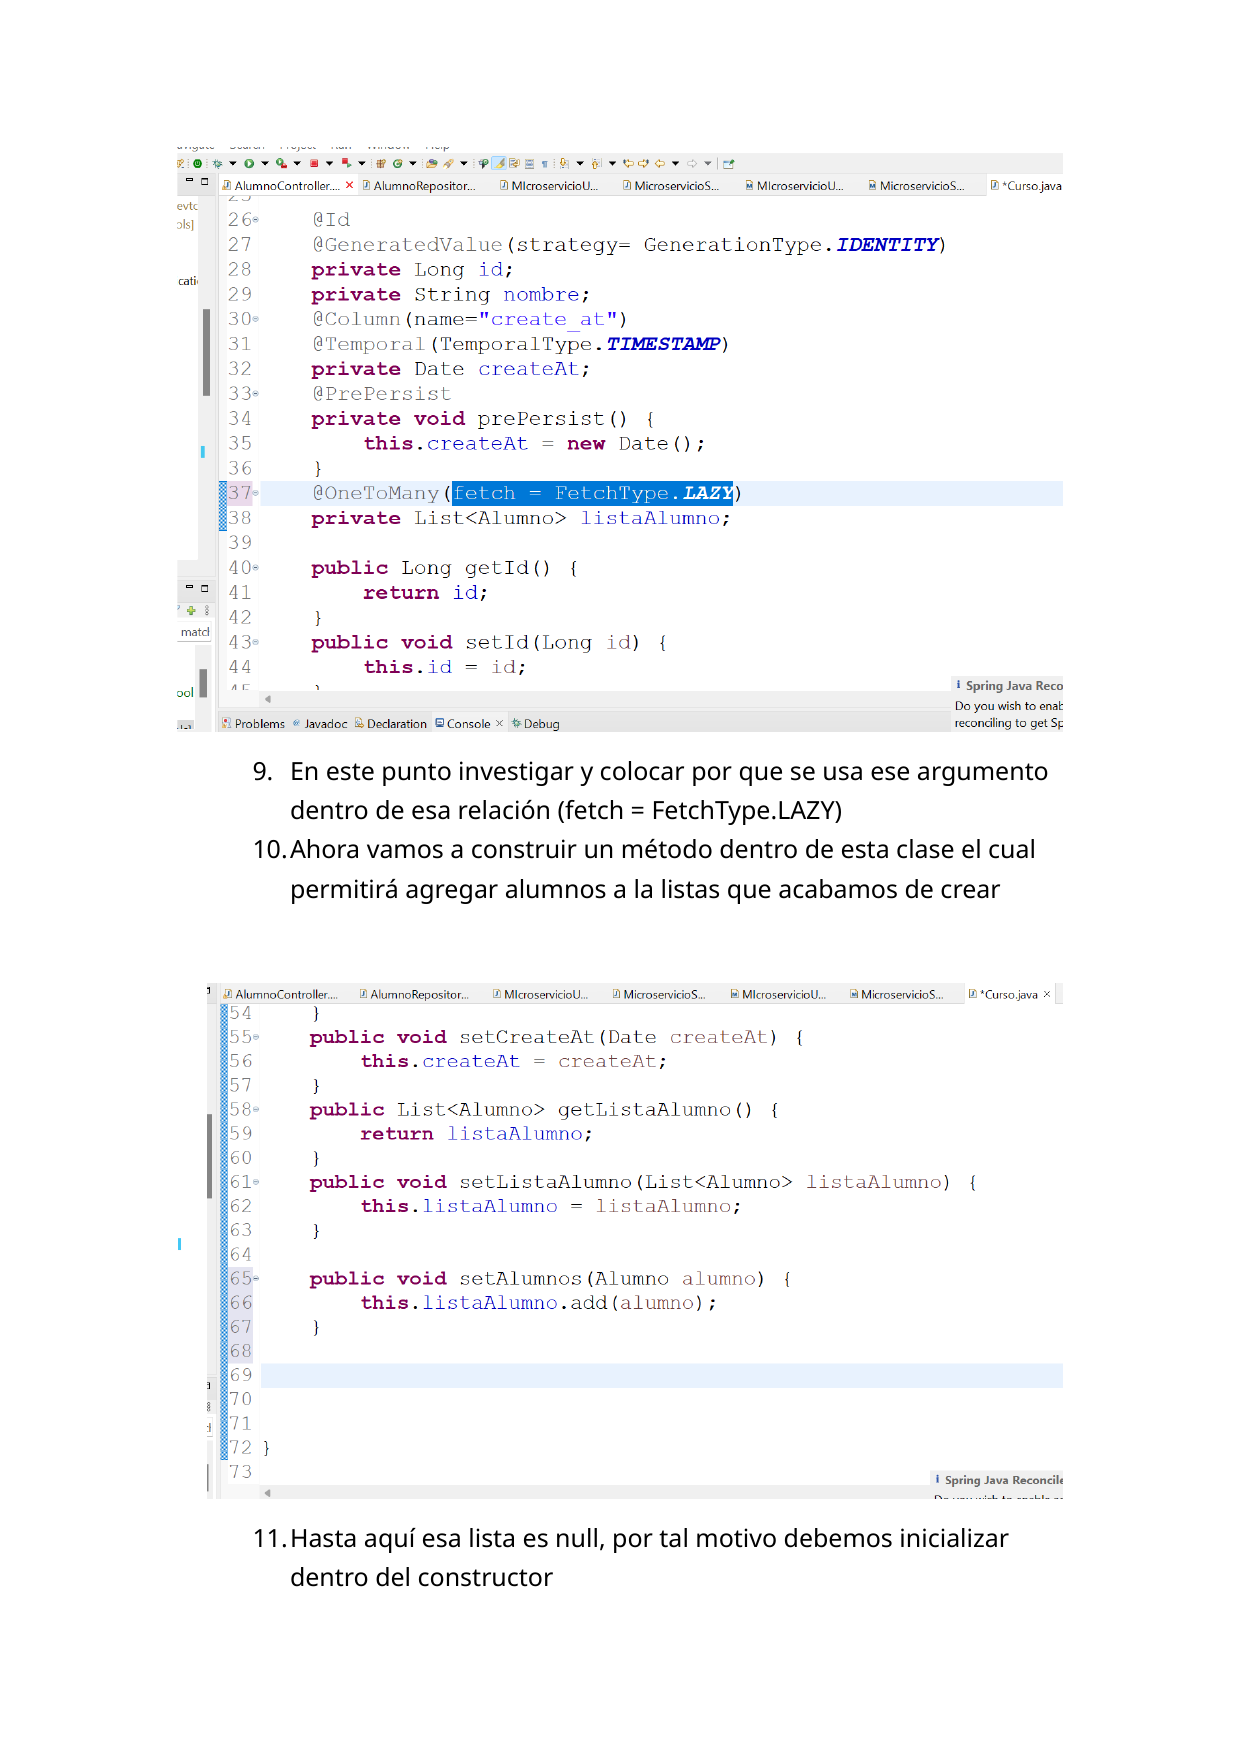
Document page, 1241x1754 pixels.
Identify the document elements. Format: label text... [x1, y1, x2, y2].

list En este punto investigar y colocar por que se usa ese argumento dentro de esa relación (fetch = FetchType.LAZY) [252, 754, 1063, 827]
list Hasta aquí esa lista es null, por tal motivo debemos inicializar dentro del constructor [252, 1520, 1063, 1593]
picture [177, 147, 1063, 732]
picture [177, 983, 1063, 1499]
list Ahora vamos a construir un método dentro de esta clase el cual permitirá agregar alumnos a la listas que acabamos de crear [252, 832, 1063, 905]
